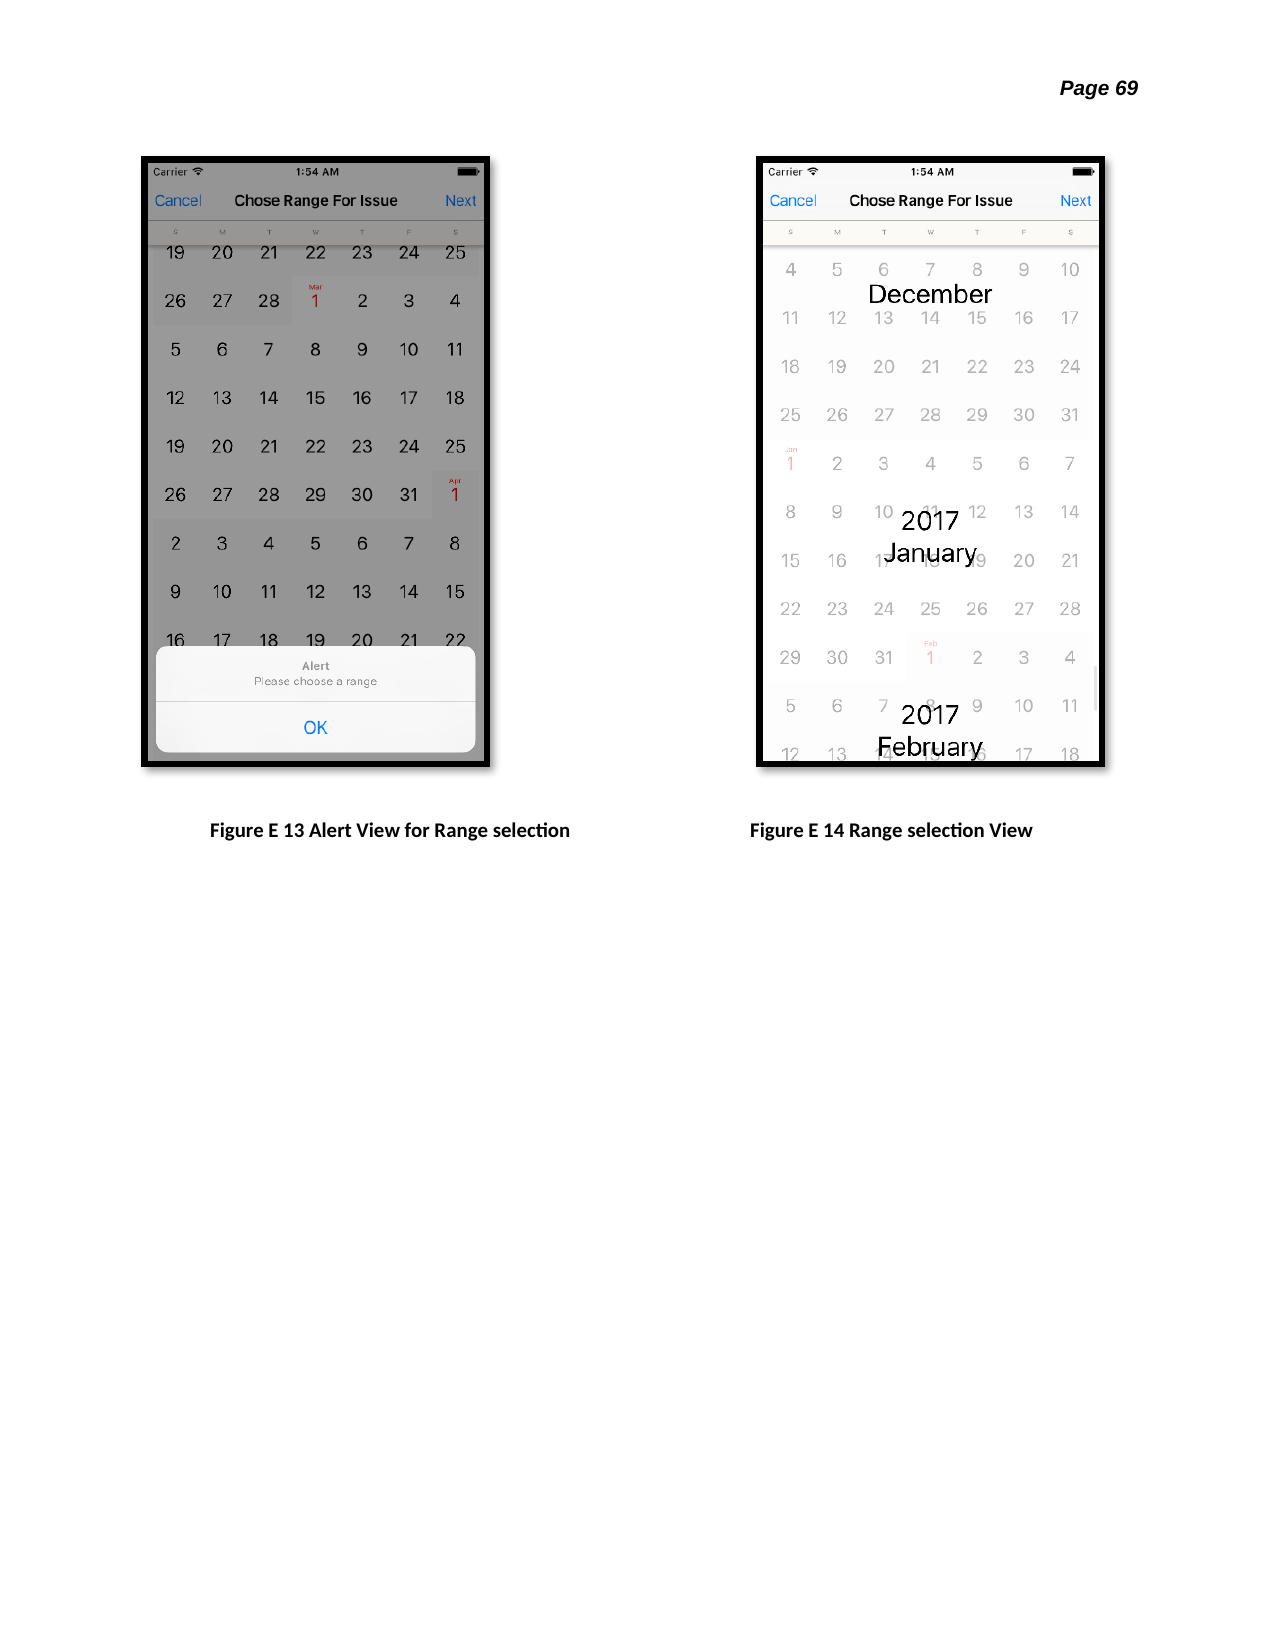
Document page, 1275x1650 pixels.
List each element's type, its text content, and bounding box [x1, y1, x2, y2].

text Figure E 13 Alert View for Range selection [135, 817, 600, 842]
picture [148, 163, 484, 761]
picture [763, 163, 1099, 761]
text Figure E 14 Range selection View [675, 817, 1140, 842]
